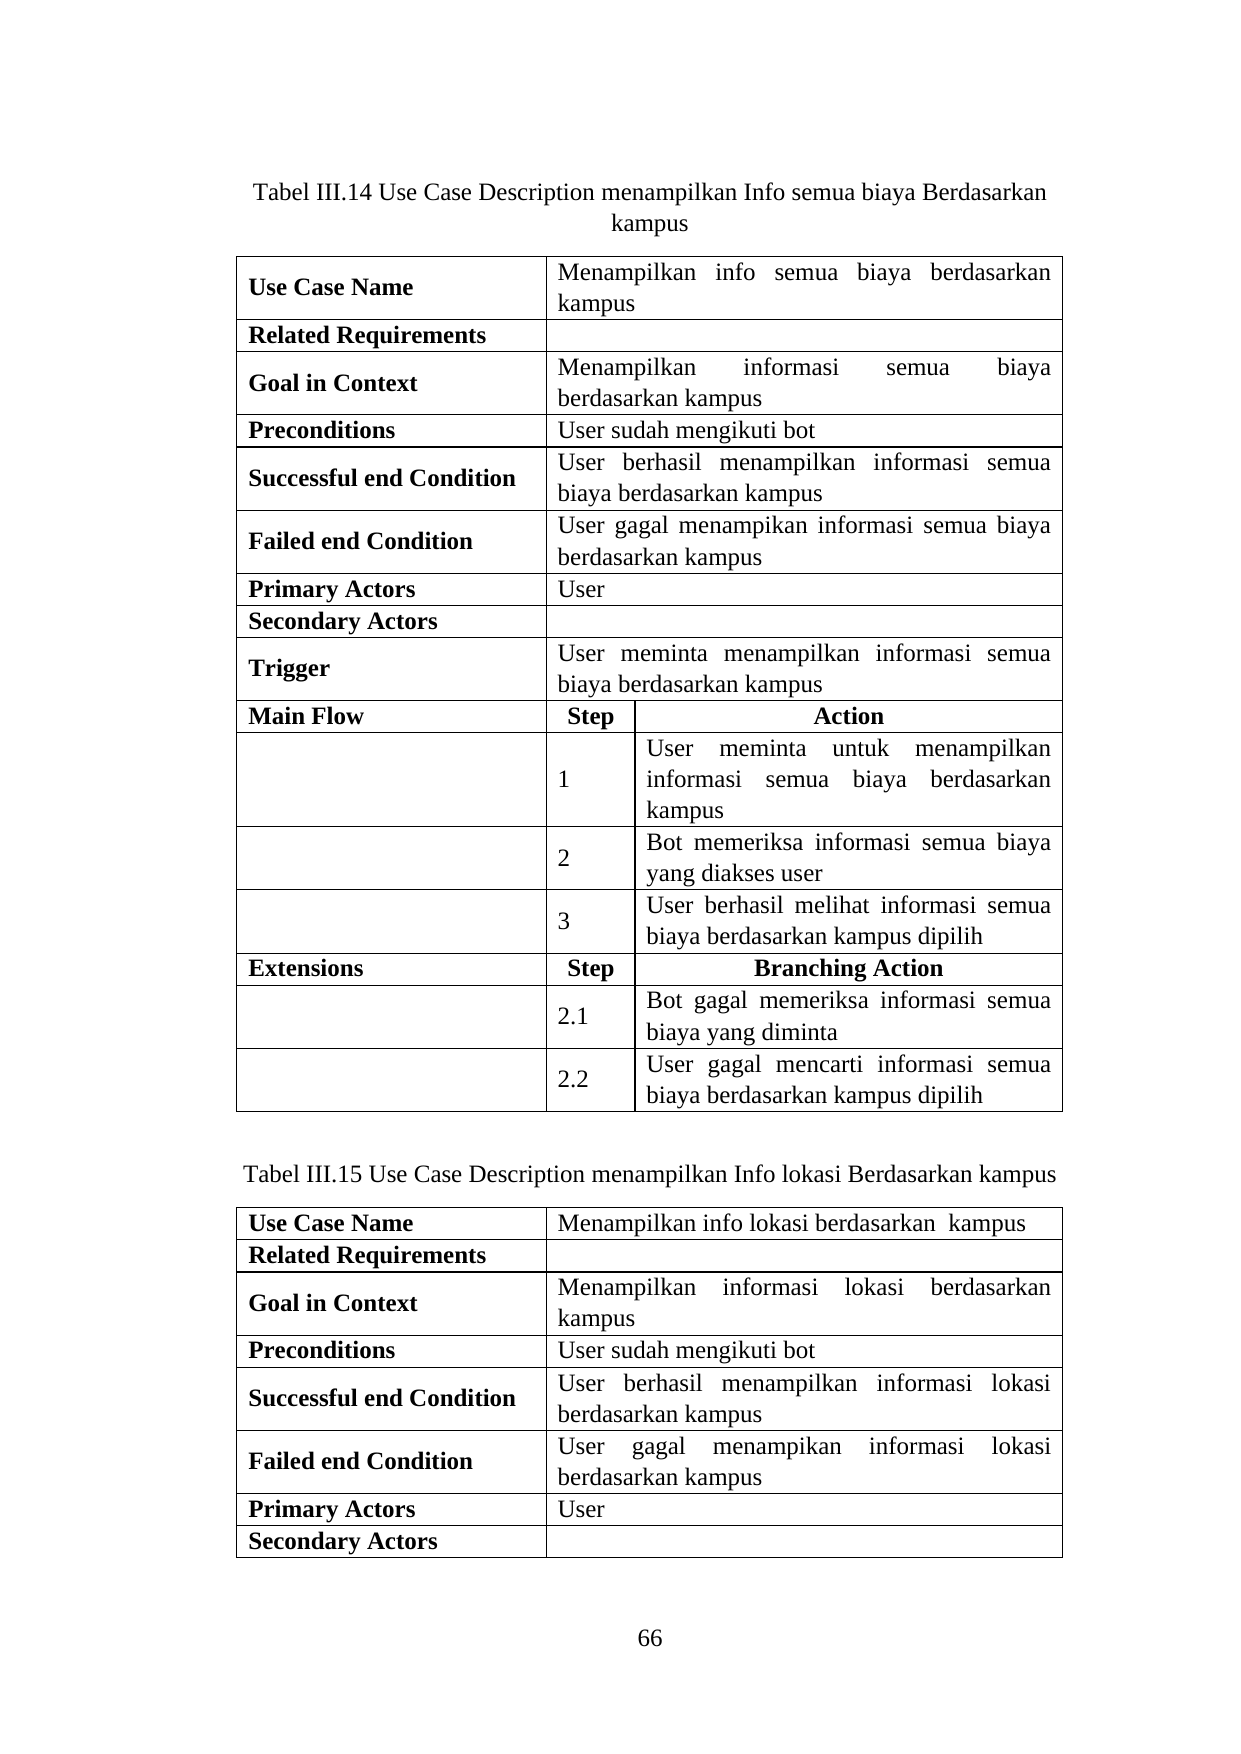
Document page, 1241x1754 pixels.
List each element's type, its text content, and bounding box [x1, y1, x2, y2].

table_cell Successful end Condition [237, 448, 546, 509]
table_cell User berhasil melihat informasi semua biaya berdasarkan kampus dipilih [636, 890, 1062, 952]
table_cell Preconditions [237, 1336, 546, 1367]
table_cell [237, 733, 546, 826]
table_cell User [547, 574, 1062, 605]
table_cell Secondary Actors [237, 1526, 546, 1557]
table_cell User berhasil menampilkan informasi semua biaya berdasarkan kampus [547, 448, 1062, 509]
table_cell 1 [547, 733, 634, 826]
table_cell Secondary Actors [237, 606, 546, 637]
table_cell User sudah mengikuti bot [547, 1336, 1062, 1367]
table_cell 2.2 [547, 1049, 634, 1111]
table_cell Main Flow [237, 701, 546, 732]
table_cell Goal in Context [237, 1273, 546, 1334]
table_cell [237, 827, 546, 889]
table_header Menampilkan info lokasi berdasarkan kampus [547, 1208, 1062, 1239]
table_cell Bot gagal memeriksa informasi semua biaya yang diminta [636, 986, 1062, 1048]
table_cell Primary Actors [237, 574, 546, 605]
table_cell [237, 1049, 546, 1111]
table_cell [547, 1240, 1062, 1271]
table_cell User [547, 1494, 1062, 1525]
table_cell Action [636, 701, 1062, 732]
table_cell Trigger [237, 638, 546, 700]
table_cell User gagal menampikan informasi semua biaya berdasarkan kampus [547, 511, 1062, 573]
table_header Use Case Name [237, 257, 546, 319]
table_cell User meminta untuk menampilkan informasi semua biaya berdasarkan kampus [636, 733, 1062, 826]
table_cell User sudah mengikuti bot [547, 415, 1062, 446]
table_cell User gagal menampikan informasi lokasi berdasarkan kampus [547, 1431, 1062, 1493]
table_cell Failed end Condition [237, 511, 546, 573]
table_cell Extensions [237, 954, 546, 984]
table_header Menampilkan info semua biaya berdasarkan kampus [547, 257, 1062, 319]
table_cell [237, 890, 546, 952]
text Tabel III.14 Use Case Description menampilkan Info semua biaya Berdasarkan kampus [236, 177, 1063, 237]
table_cell Bot memeriksa informasi semua biaya yang diakses user [636, 827, 1062, 889]
table_cell [547, 320, 1062, 351]
table_cell [547, 1526, 1062, 1557]
table_cell 2 [547, 827, 634, 889]
text Tabel III.15 Use Case Description menampilkan Info lokasi Berdasarkan kampus [236, 1159, 1063, 1188]
table_cell Primary Actors [237, 1494, 546, 1525]
table_cell Menampilkan informasi semua biaya berdasarkan kampus [547, 352, 1062, 414]
table_cell Step [547, 701, 634, 732]
table_cell Step [547, 954, 634, 984]
table_cell 3 [547, 890, 634, 952]
table_cell 2.1 [547, 986, 634, 1048]
table_cell User meminta menampilkan informasi semua biaya berdasarkan kampus [547, 638, 1062, 700]
table_cell Failed end Condition [237, 1431, 546, 1493]
table_cell [547, 606, 1062, 637]
table_cell Preconditions [237, 415, 546, 446]
table_cell Related Requirements [237, 1240, 546, 1271]
table_cell Successful end Condition [237, 1368, 546, 1430]
table_cell User gagal mencarti informasi semua biaya berdasarkan kampus dipilih [636, 1049, 1062, 1111]
table_cell Branching Action [636, 954, 1062, 984]
table_cell [237, 986, 546, 1048]
table_cell Related Requirements [237, 320, 546, 351]
table_cell Menampilkan informasi lokasi berdasarkan kampus [547, 1273, 1062, 1334]
table_cell Goal in Context [237, 352, 546, 414]
table_header Use Case Name [237, 1208, 546, 1239]
table_cell User berhasil menampilkan informasi lokasi berdasarkan kampus [547, 1368, 1062, 1430]
